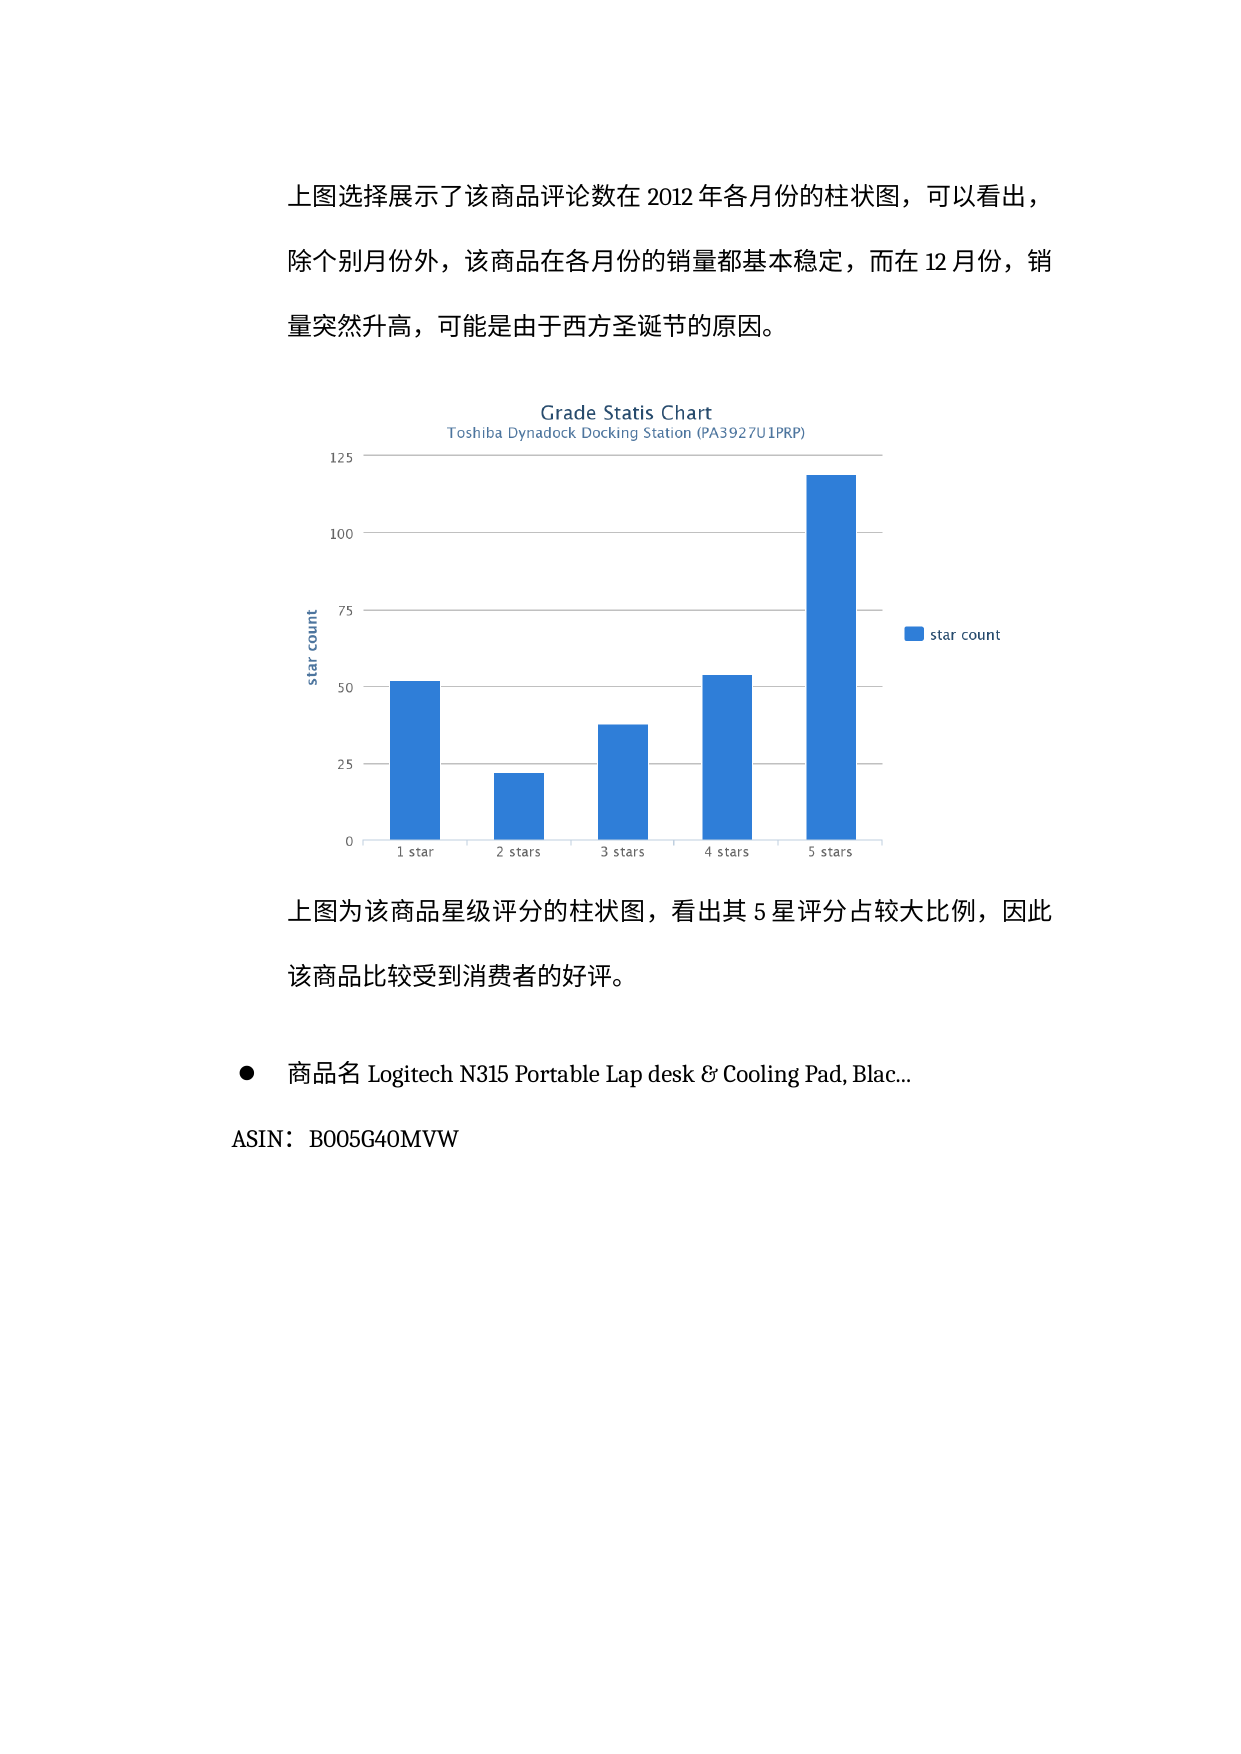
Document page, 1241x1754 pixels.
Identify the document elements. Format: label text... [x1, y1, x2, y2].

list 上图选择展示了该商品评论数在2012年各月份的柱状图，可以看出，除个别月份外，该商品在各月份的销量都基本稳定，而在12月份，销量突然升高，可能是由于西方圣诞节的原因。 [287, 162, 1053, 357]
list 商品名Logitech N315 Portable Lap desk & Cooling Pad, Blac... [237, 1039, 1053, 1104]
text ASIN：B005G40MVW [187, 1104, 1053, 1169]
list 上图为该商品星级评分的柱状图，看出其5星评分占较大比例，因此该商品比较受到消费者的好评。 [287, 877, 1053, 1007]
picture [287, 389, 1013, 873]
